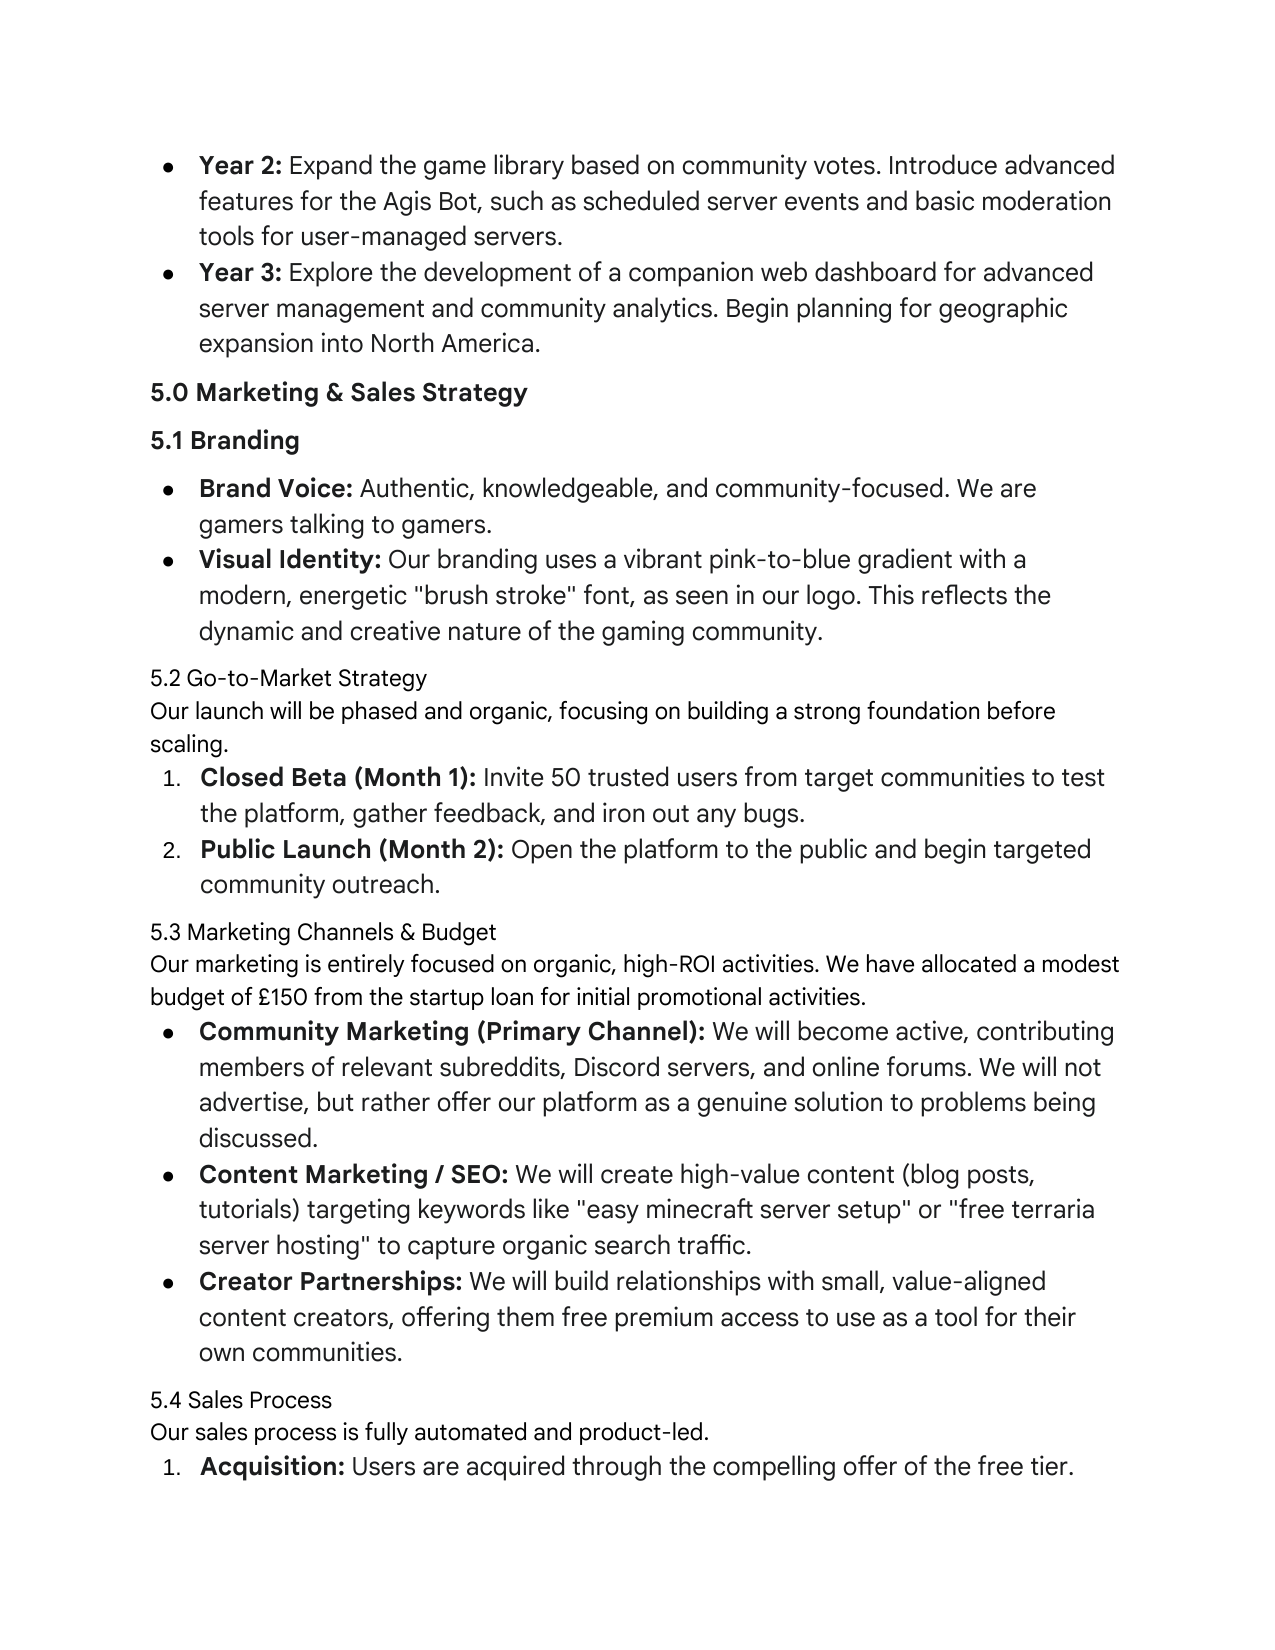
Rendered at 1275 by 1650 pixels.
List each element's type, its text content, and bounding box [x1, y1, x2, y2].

text 5.3 Marketing Channels & Budget [150, 918, 1125, 947]
list Community Marketing (Primary Channel): We will become active, contributing members of relevant subreddits, Discord servers, and online forums. We will not advertise, but rather offer our platform as a genuine solution to problems being discussed. [161, 1016, 1125, 1155]
list Brand Voice: Authentic, knowledgeable, and community-focused. We are gamers talking to gamers. [161, 473, 1125, 540]
text Our sales process is fully automated and product-led. [150, 1419, 1125, 1447]
subtitle 5.0 Marketing & Sales Strategy [150, 377, 1125, 408]
list Creator Partnerships: We will build relationships with small, value-aligned content creators, offering them free premium access to use as a tool for their own communities. [161, 1266, 1125, 1369]
text Our marketing is entirely focused on organic, high-ROI activities. We have allocated a modest budget of £150 from the startup loan for initial promotional activities. [150, 951, 1125, 1012]
list Public Launch (Month 2): Open the platform to the public and begin targeted community outreach. [162, 834, 1125, 901]
list Visual Identity: Our branding uses a vibrant pink-to-blue gradient with a modern, energetic "brush stroke" font, as seen in our logo. This reflects the dynamic and creative nature of the gaming community. [161, 545, 1125, 648]
text 5.2 Go-to-Market Strategy [150, 664, 1125, 693]
text Our launch will be phased and organic, focusing on building a strong foundation before scaling. [150, 697, 1125, 759]
list Acquisition: Users are acquired through the compelling offer of the free tier. [162, 1451, 1125, 1483]
text 5.1 Branding [150, 425, 1125, 456]
list Closed Beta (Month 1): Invite 50 trusted users from target communities to test the platform, gather feedback, and iron out any bugs. [162, 763, 1125, 830]
text 5.4 Sales Process [150, 1386, 1125, 1415]
list Content Marketing / SEO: We will create high-value content (blog posts, tutorials) targeting keywords like "easy minecraft server setup" or "free terraria server hosting" to capture organic search traffic. [161, 1159, 1125, 1262]
list Year 2: Expand the game library based on community votes. Introduce advanced features for the Agis Bot, such as scheduled server events and basic moderation tools for user-managed servers. [161, 150, 1125, 253]
list Year 3: Explore the development of a companion web dashboard for advanced server management and community analytics. Begin planning for geographic expansion into North America. [161, 257, 1125, 360]
